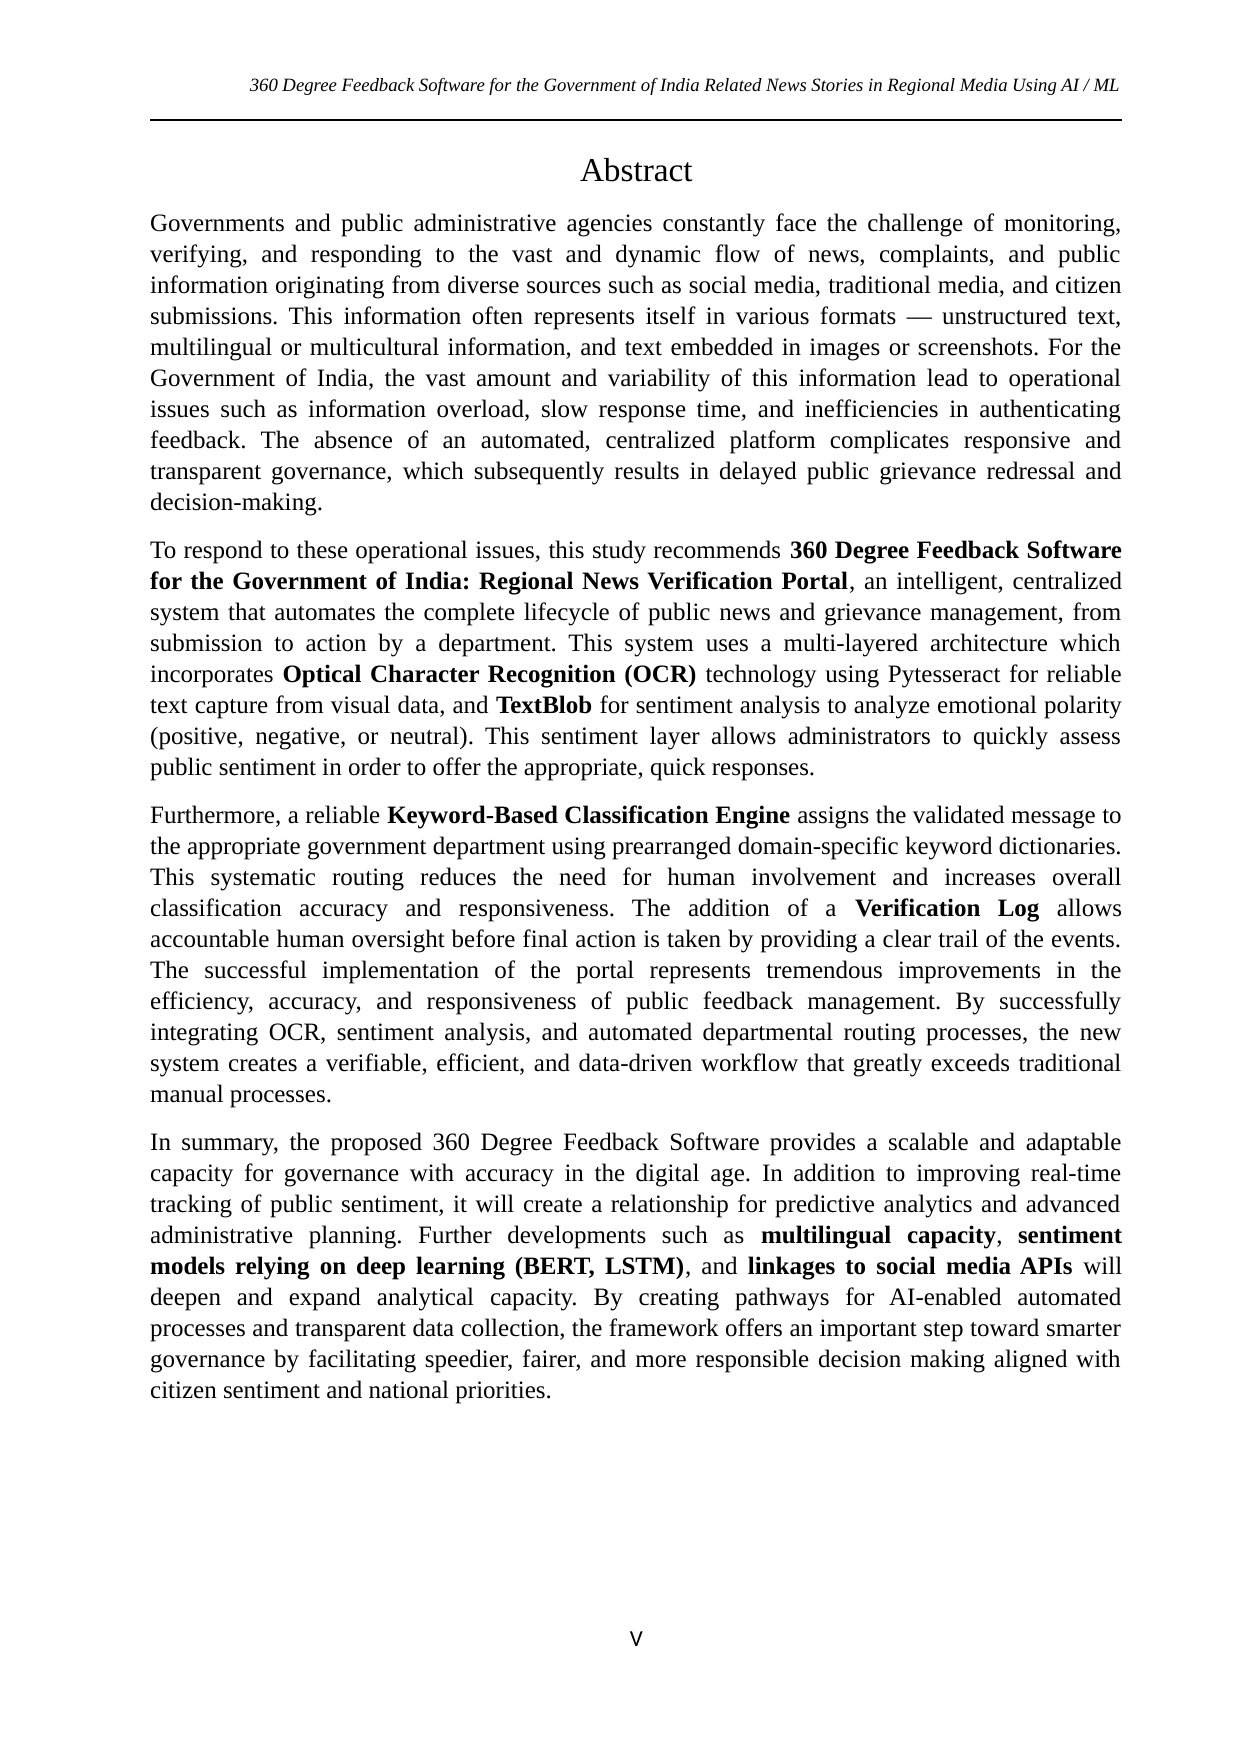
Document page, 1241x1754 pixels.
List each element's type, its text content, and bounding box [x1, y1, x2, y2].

text Abstract [150, 150, 1122, 188]
text To respond to these operational issues, this study recommends 360 Degree Feedback Software for the Government of India: Regional News Verification Portal, an intelligent, centralized system that automates the complete lifecycle of public news and grievance management, from submission to action by a department. This system uses a multi-layered architecture which incorporates Optical Character Recognition (OCR) technology using Pytesseract for reliable text capture from visual data, and TextBlob for sentiment analysis to analyze emotional polarity (positive, negative, or neutral). This sentiment layer allows administrators to quickly assess public sentiment in order to offer the appropriate, quick responses. [150, 535, 1122, 781]
text Governments and public administrative agencies constantly face the challenge of monitoring, verifying, and responding to the vast and dynamic flow of news, complaints, and public information originating from diverse sources such as social media, traditional media, and citizen submissions. This information often represents itself in various formats — unstructured text, multilingual or multicultural information, and text embedded in images or screenshots. For the Government of India, the vast amount and variability of this information lead to operational issues such as information overload, slow response time, and inefficiencies in authenticating feedback. The absence of an automated, centralized platform complicates responsive and transparent governance, which subsequently results in delayed public grievance redressal and decision-making. [150, 208, 1122, 516]
text In summary, the proposed 360 Degree Feedback Software provides a scalable and adaptable capacity for governance with accuracy in the digital age. In addition to improving real-time tracking of public sentiment, it will create a relationship for predictive analytics and advanced administrative planning. Further developments such as multilingual capacity, sentiment models relying on deep learning (BERT, LSTM), and linkages to social media APIs will deepen and expand analytical capacity. By creating pathways for AI-enabled automated processes and transparent data collection, the framework offers an important step toward smarter governance by facilitating speedier, fairer, and more responsible decision making aligned with citizen sentiment and national priorities. [150, 1127, 1122, 1404]
text Furthermore, a reliable Keyword-Based Classification Engine assigns the validated message to the appropriate government department using prearranged domain-specific keyword dictionaries. This systematic routing reduces the need for human involvement and increases overall classification accuracy and responsiveness. The addition of a Verification Log allows accountable human oversight before final action is taken by providing a clear trail of the events. The successful implementation of the portal represents tremendous improvements in the efficiency, accuracy, and responsiveness of public feedback management. By successfully integrating OCR, sentiment analysis, and automated departmental routing processes, the new system creates a verifiable, efficient, and data-driven workflow that greatly exceeds traditional manual processes. [150, 800, 1122, 1108]
